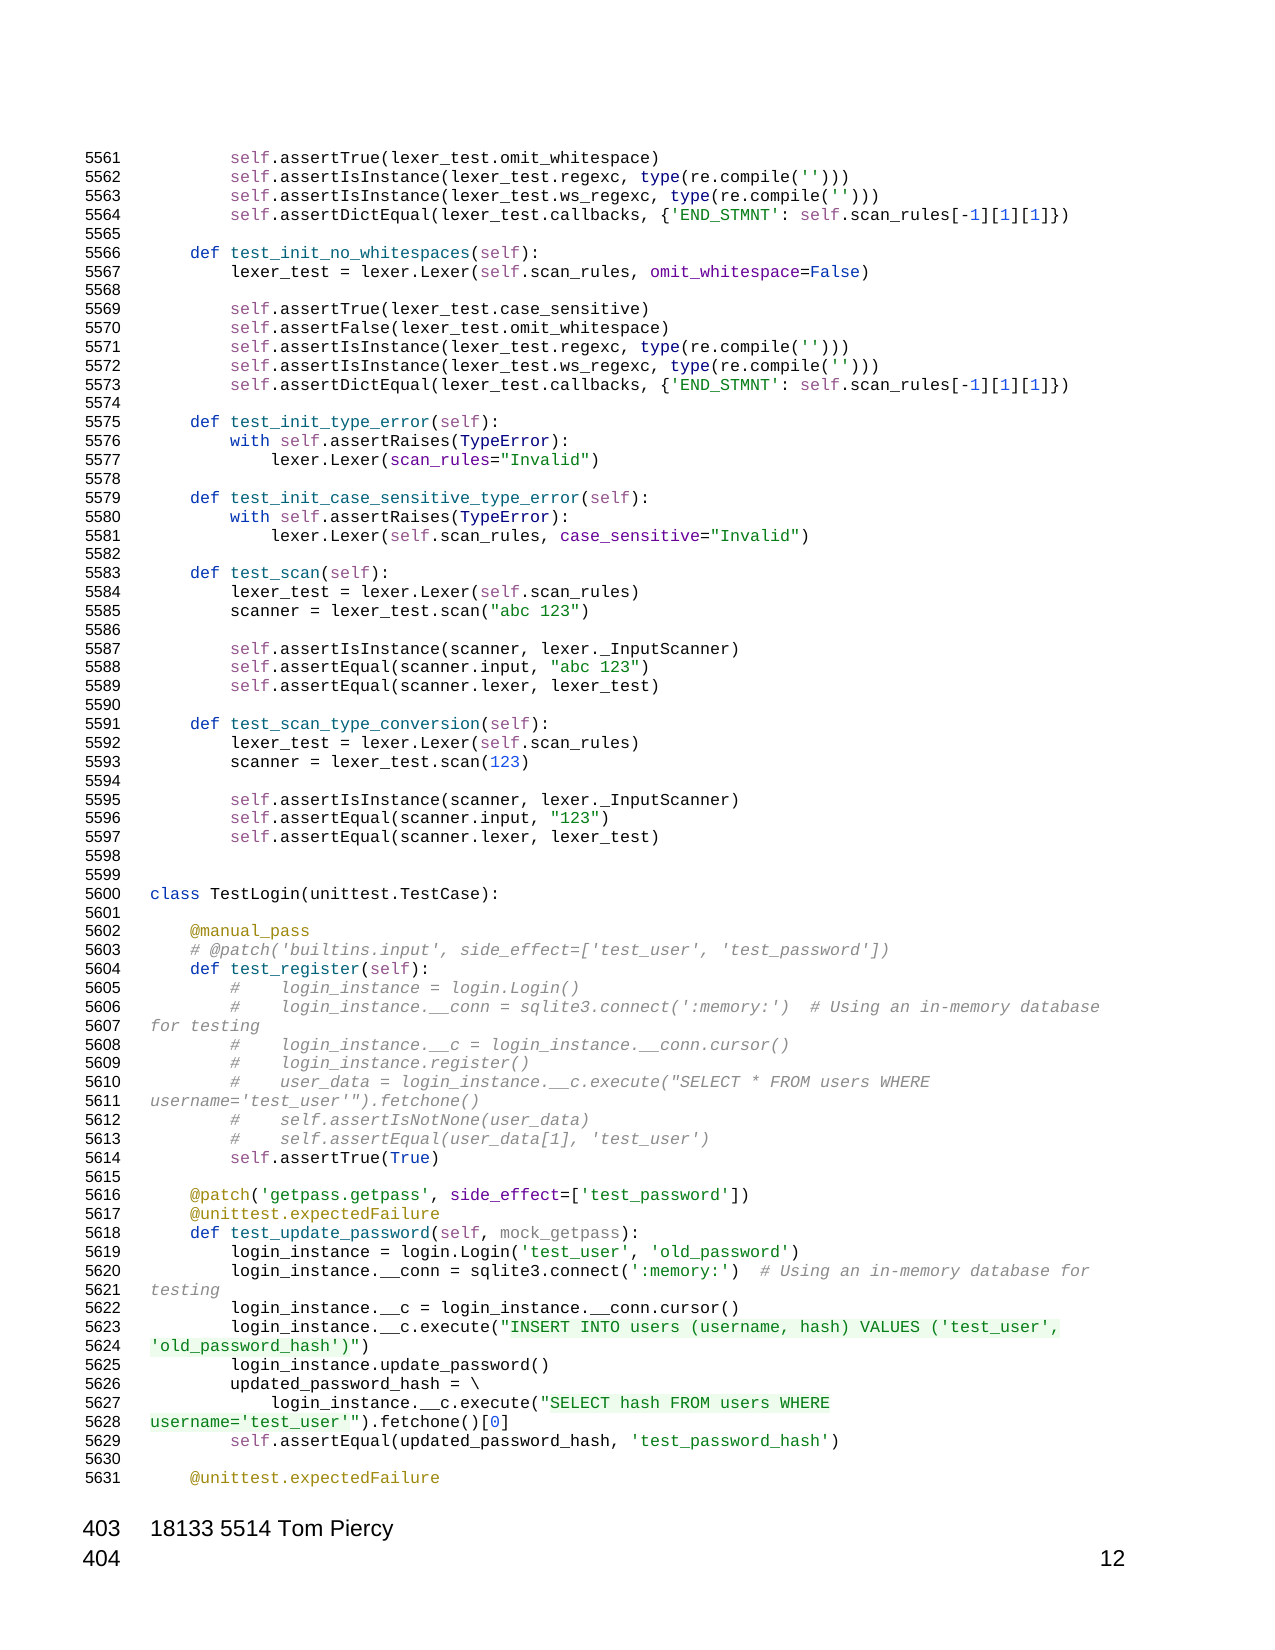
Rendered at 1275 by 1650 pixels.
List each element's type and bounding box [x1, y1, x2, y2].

text [150, 150, 1125, 1489]
